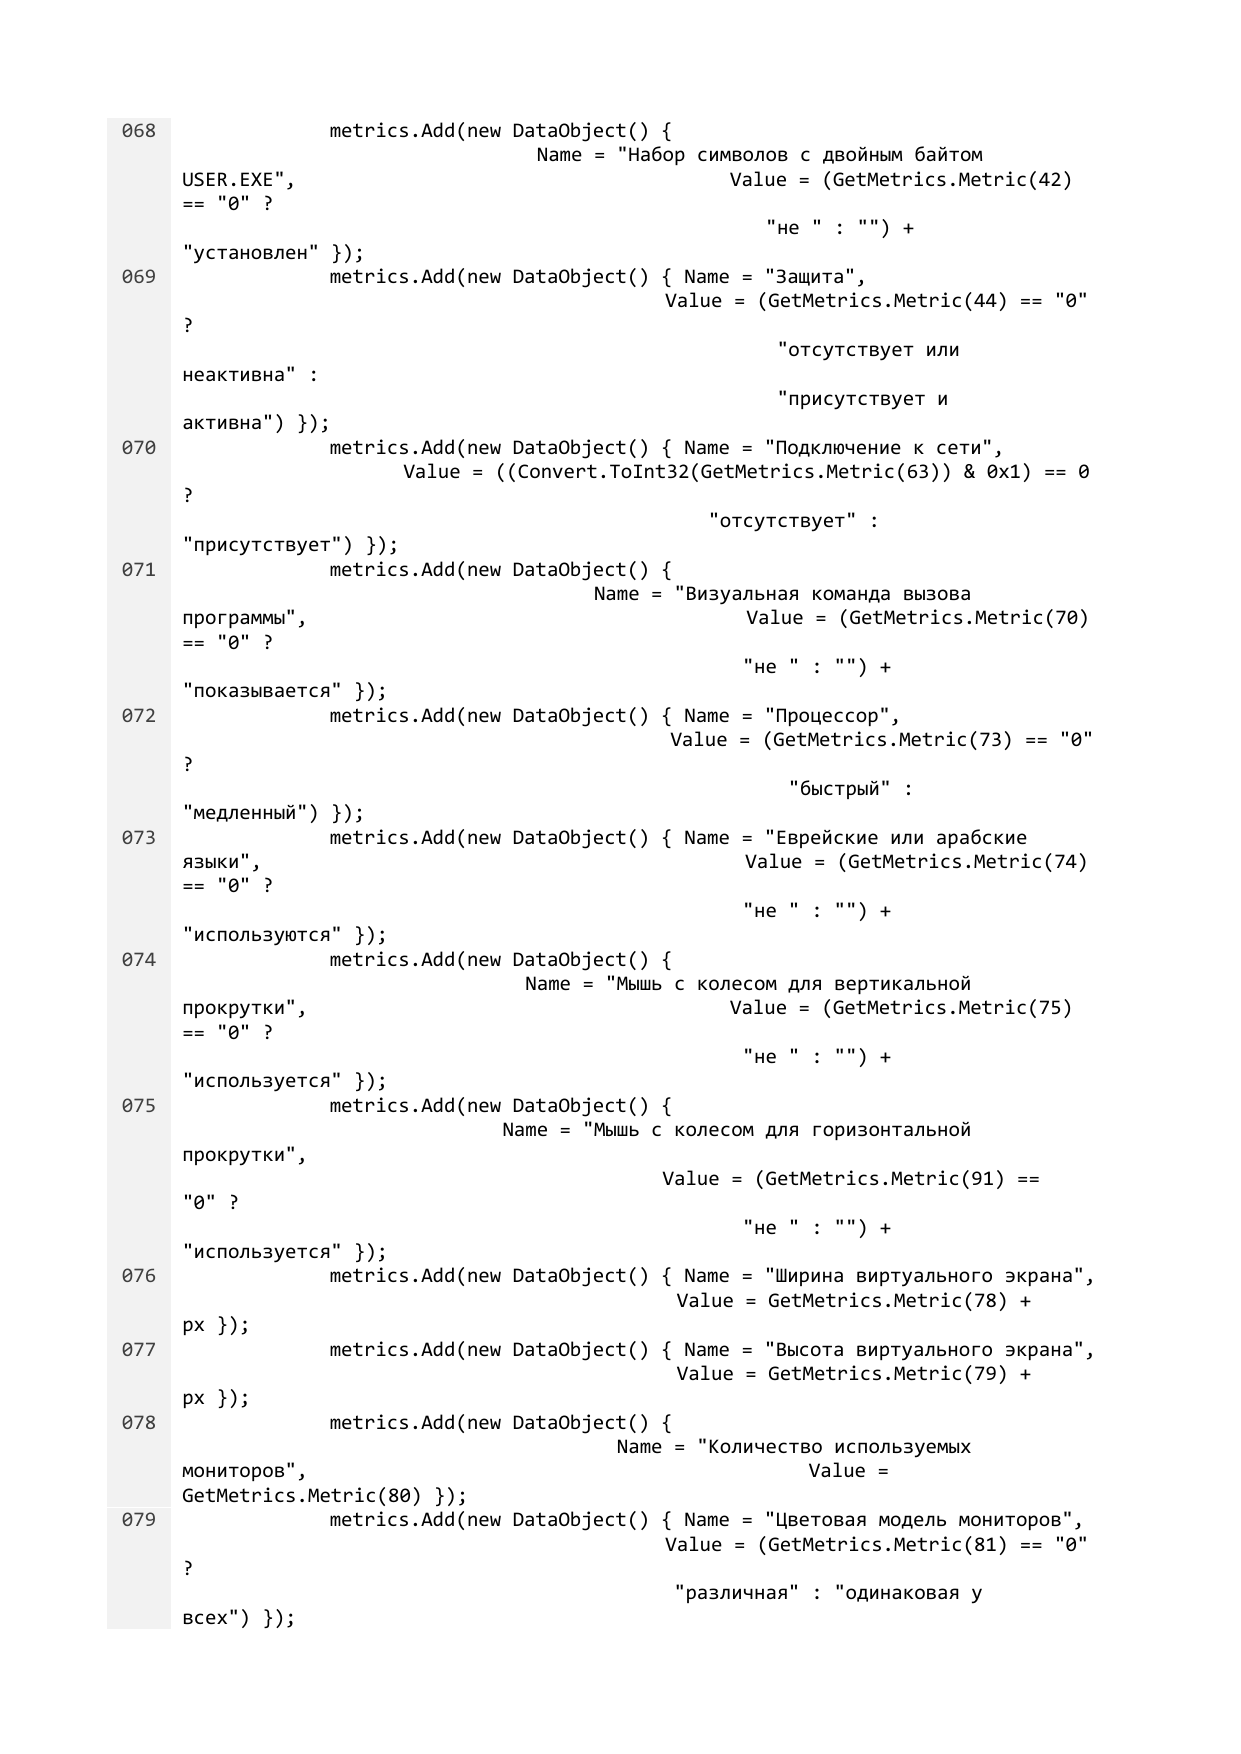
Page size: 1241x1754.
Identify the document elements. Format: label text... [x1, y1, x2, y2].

table_cell 075 [107, 1093, 171, 1264]
table_cell metrics.Add(new DataObject() { Name = "Защита", Value = (GetMetrics.Metric(44) == "0" ? "отсутствует или неактивна" : "присутствует и активна") }); [171, 264, 1111, 435]
table_cell metrics.Add(new DataObject() { Name = "Визуальная команда вызова программы", Value = (GetMetrics.Metric(70) == "0" ? "не " : "") + "показывается" }); [171, 557, 1111, 703]
table_cell 073 [107, 825, 171, 947]
table_cell metrics.Add(new DataObject() { Name = "Еврейские или арабские языки", Value = (GetMetrics.Metric(74) == "0" ? "не " : "") + "используются" }); [171, 825, 1111, 947]
table_cell metrics.Add(new DataObject() { Name = "Подключение к сети", Value = ((Convert.ToInt32(GetMetrics.Metric(63)) & 0x1) == 0 ? "отсутствует" : "присутствует") }); [171, 435, 1111, 557]
table_cell 079 [107, 1508, 171, 1629]
table_cell 072 [107, 703, 171, 825]
table_cell 069 [107, 264, 171, 435]
table_cell metrics.Add(new DataObject() { Name = "Мышь с колесом для вертикальной прокрутки", Value = (GetMetrics.Metric(75) == "0" ? "не " : "") + "используется" }); [171, 947, 1111, 1093]
table_cell metrics.Add(new DataObject() { Name = "Процессор", Value = (GetMetrics.Metric(73) == "0" ? "быстрый" : "медленный") }); [171, 703, 1111, 825]
table_cell 068 [107, 118, 171, 264]
table_cell 077 [107, 1337, 171, 1410]
table_cell 071 [107, 557, 171, 703]
table_cell 078 [107, 1410, 171, 1507]
table_cell metrics.Add(new DataObject() { Name = "Набор символов с двойным байтом USER.EXE", Value = (GetMetrics.Metric(42) == "0" ? "не " : "") + "установлен" }); [171, 118, 1111, 264]
table_cell metrics.Add(new DataObject() { Name = "Мышь с колесом для горизонтальной прокрутки", Value = (GetMetrics.Metric(91) == "0" ? "не " : "") + "используется" }); [171, 1093, 1111, 1264]
table_cell metrics.Add(new DataObject() { Name = "Количество используемых мониторов", Value = GetMetrics.Metric(80) }); [171, 1410, 1111, 1507]
table_cell 076 [107, 1264, 171, 1337]
table_cell 070 [107, 435, 171, 557]
table_cell metrics.Add(new DataObject() { Name = "Высота виртуального экрана", Value = GetMetrics.Metric(79) + px }); [171, 1337, 1111, 1410]
table_cell 074 [107, 947, 171, 1093]
table_cell metrics.Add(new DataObject() { Name = "Цветовая модель мониторов", Value = (GetMetrics.Metric(81) == "0" ? "различная" : "одинаковая у всех") }); [171, 1508, 1111, 1629]
table_cell metrics.Add(new DataObject() { Name = "Ширина виртуального экрана", Value = GetMetrics.Metric(78) + px }); [171, 1264, 1111, 1337]
